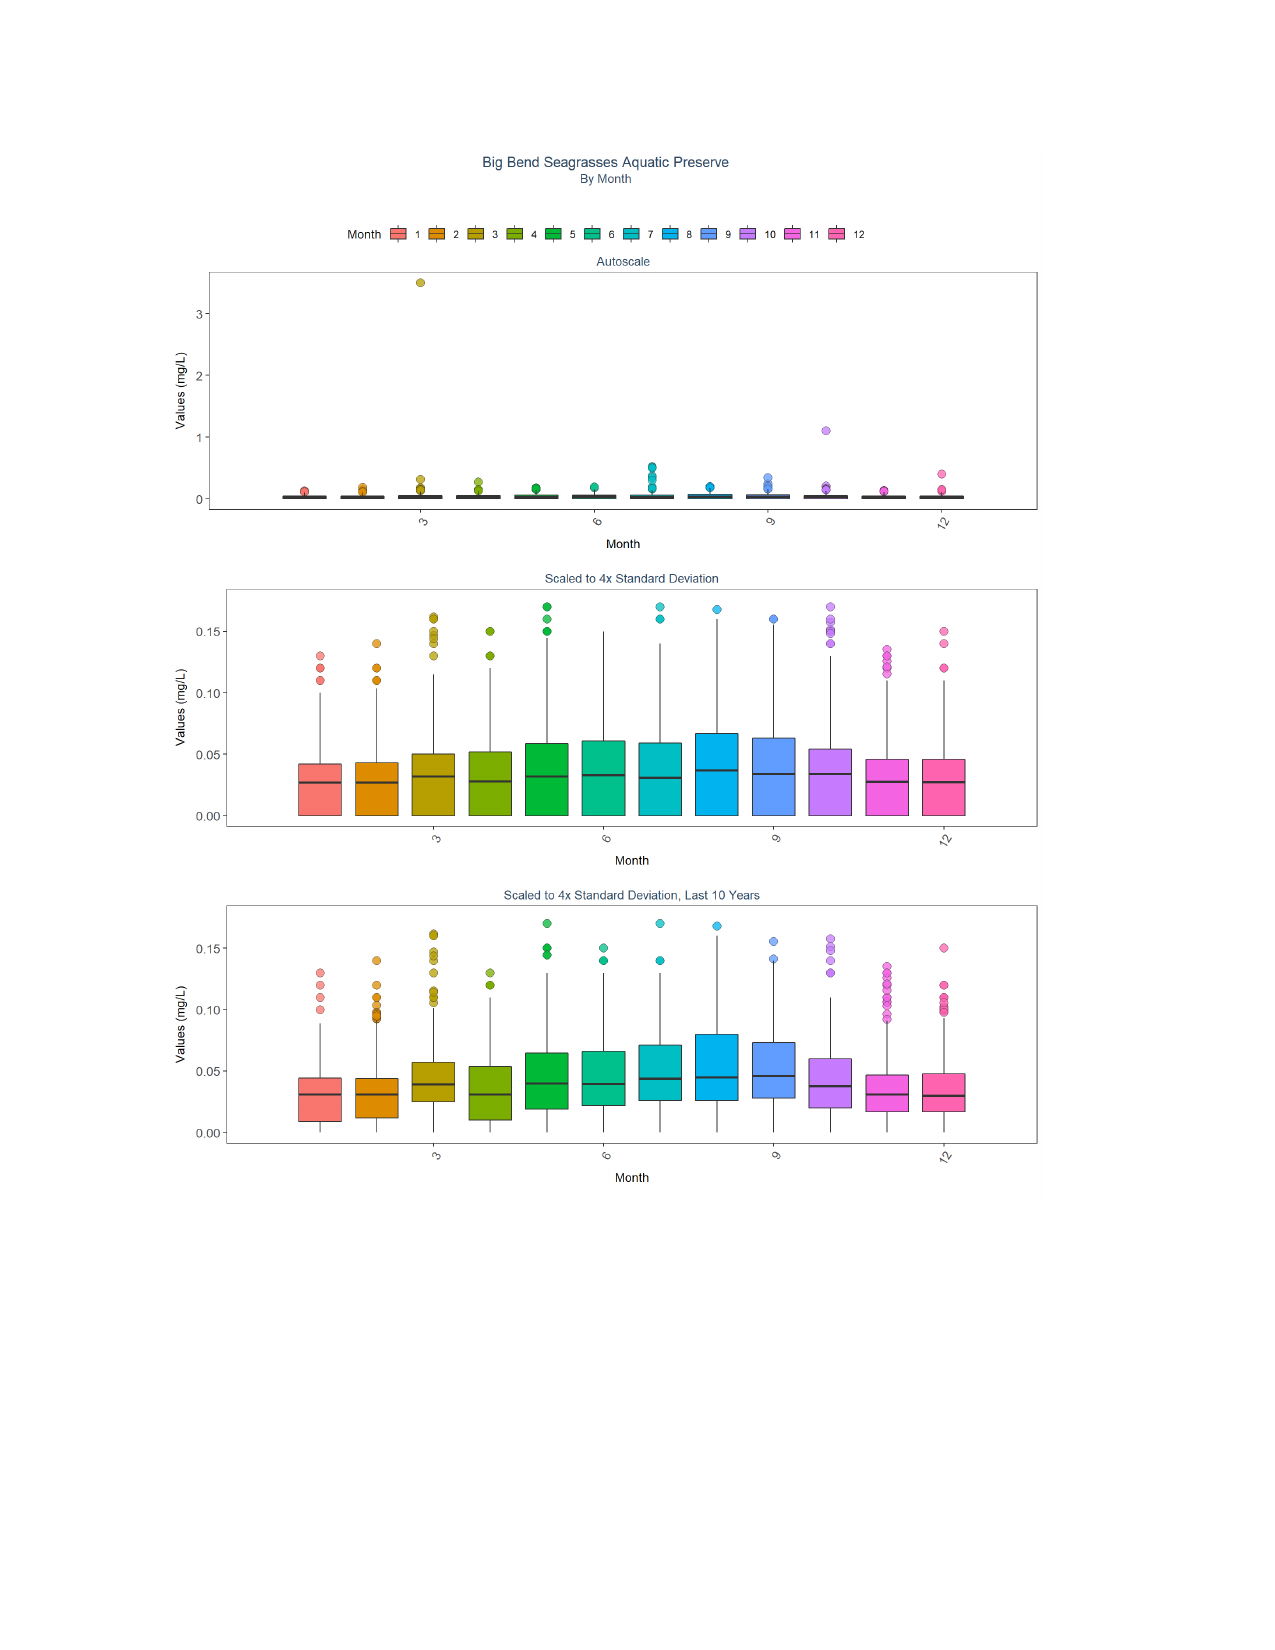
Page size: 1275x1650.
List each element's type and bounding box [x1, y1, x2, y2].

picture [168, 150, 1044, 1200]
